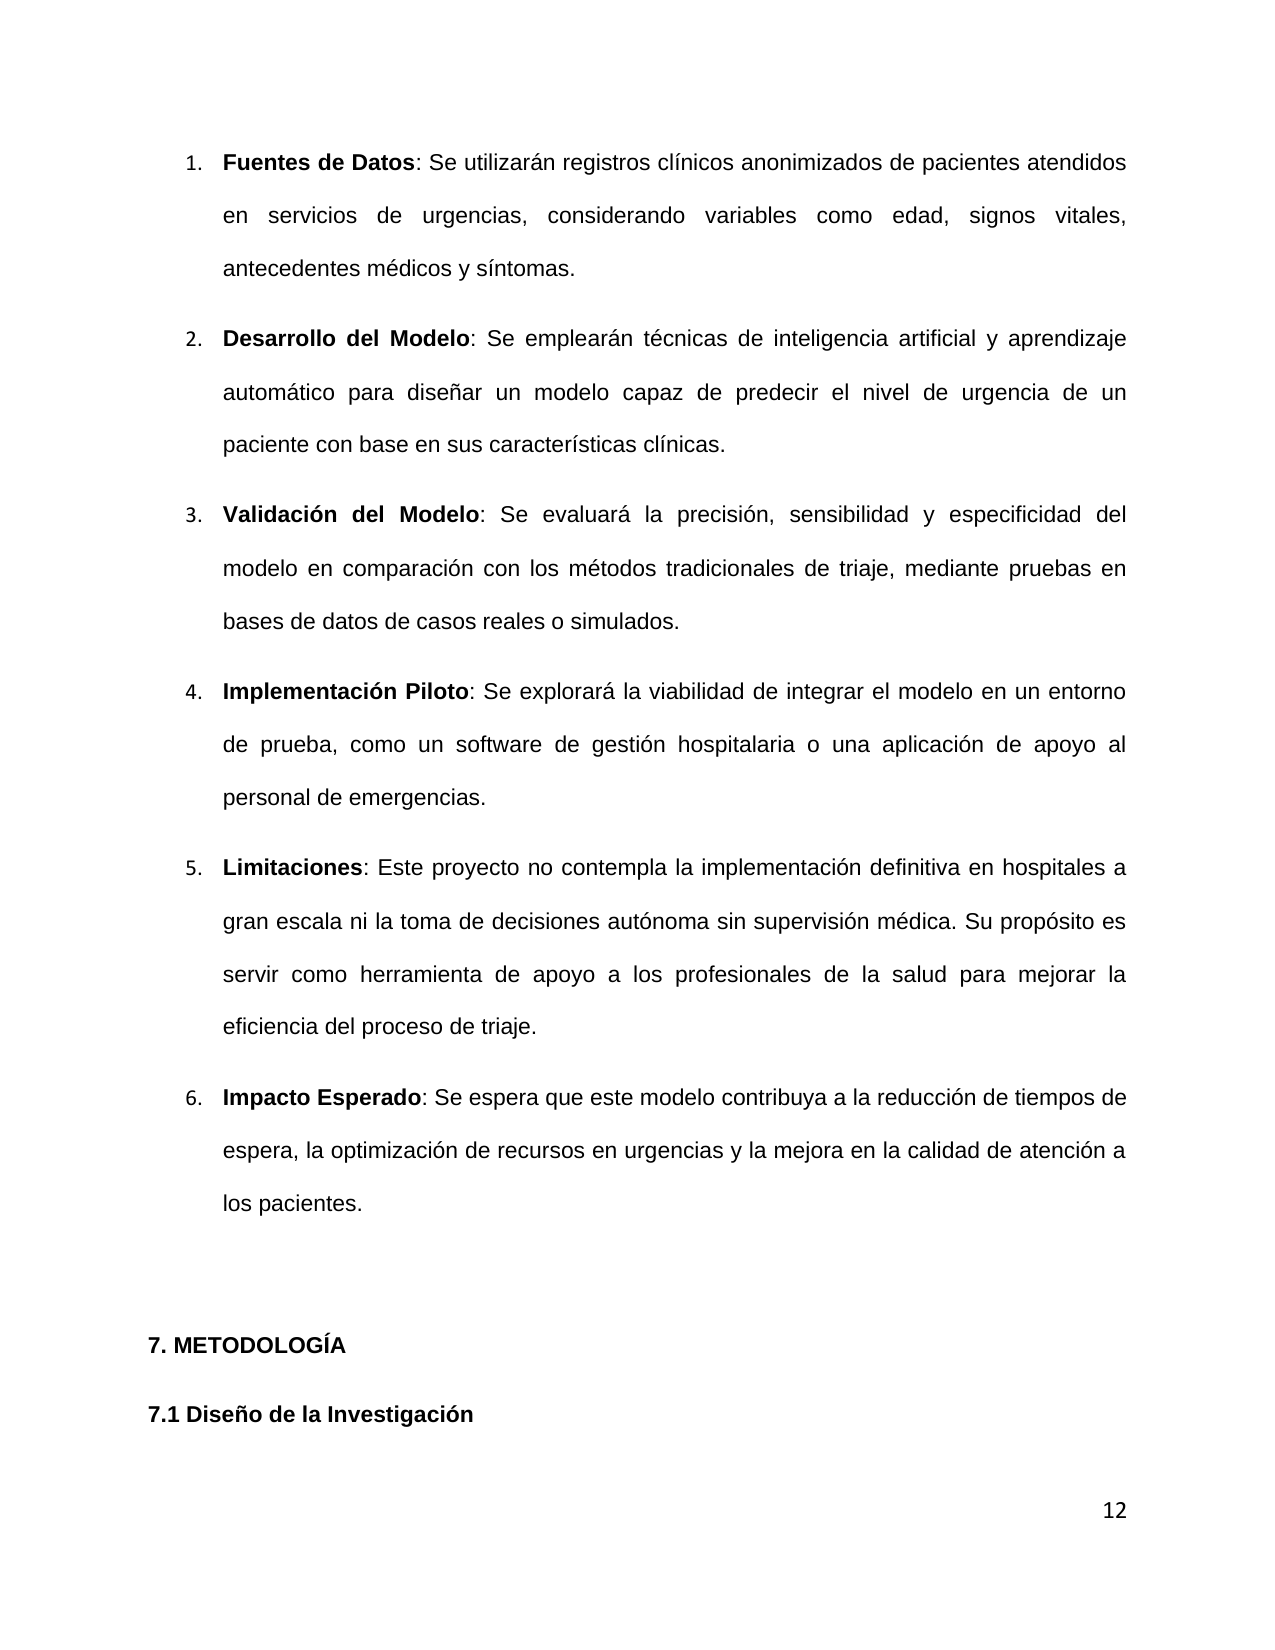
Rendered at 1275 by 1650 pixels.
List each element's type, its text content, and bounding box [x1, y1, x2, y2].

list Implementación Piloto: Se explorará la viabilidad de integrar el modelo en un entorno de prueba, como un software de gestión hospitalaria o una aplicación de apoyo al personal de emergencias. [185, 677, 1127, 811]
list Validación del Modelo: Se evaluará la precisión, sensibilidad y especificidad del modelo en comparación con los métodos tradicionales de triaje, mediante pruebas en bases de datos de casos reales o simulados. [185, 501, 1127, 634]
list Desarrollo del Modelo: Se emplearán técnicas de inteligencia artificial y aprendizaje automático para diseñar un modelo capaz de predecir el nivel de urgencia de un paciente con base en sus características clínicas. [185, 324, 1127, 458]
text 7.1 Diseño de la Investigación [148, 1401, 1127, 1428]
list Limitaciones: Este proyecto no contempla la implementación definitiva en hospitales a gran escala ni la toma de decisiones autónoma sin supervisión médica. Su propósito es servir como herramienta de apoyo a los profesionales de la salud para mejorar la eficiencia del proceso de triaje. [185, 853, 1127, 1040]
text 7. METODOLOGÍA [148, 1332, 1127, 1358]
list Impacto Esperado: Se espera que este modelo contribuya a la reducción de tiempos de espera, la optimización de recursos en urgencias y la mejora en la calidad de atención a los pacientes. [185, 1083, 1127, 1216]
list Fuentes de Datos: Se utilizarán registros clínicos anonimizados de pacientes atendidos en servicios de urgencias, considerando variables como edad, signos vitales, antecedentes médicos y síntomas. [185, 148, 1127, 281]
